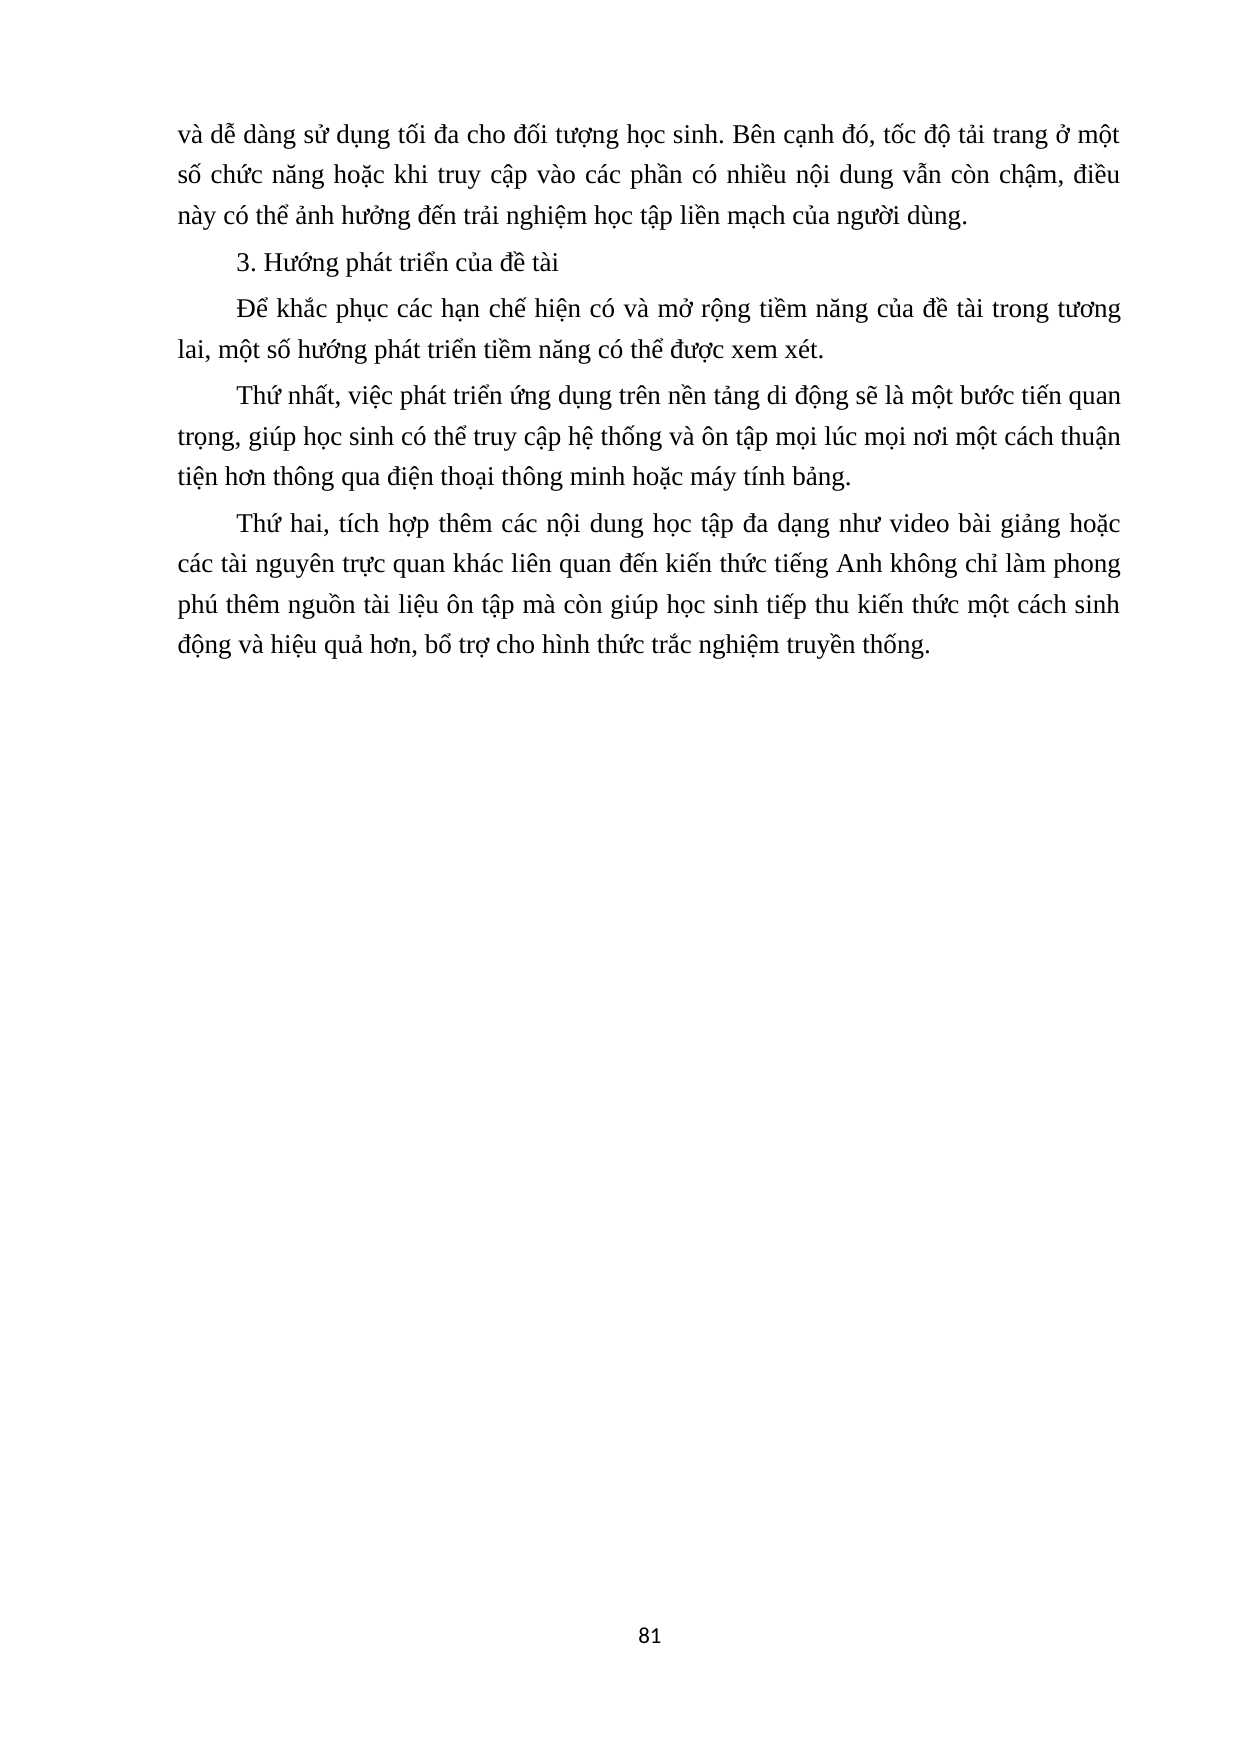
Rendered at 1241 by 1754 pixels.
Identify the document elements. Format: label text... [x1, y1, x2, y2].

text Thứ nhất, việc phát triển ứng dụng trên nền tảng di động sẽ là một bước tiến quan trọng, giúp học sinh có thể truy cập hệ thống và ôn tập mọi lúc mọi nơi một cách thuận tiện hơn thông qua điện thoại thông minh hoặc máy tính bảng. [177, 379, 1122, 491]
text Thứ hai, tích hợp thêm các nội dung học tập đa dạng như video bài giảng hoặc các tài nguyên trực quan khác liên quan đến kiến thức tiếng Anh không chỉ làm phong phú thêm nguồn tài liệu ôn tập mà còn giúp học sinh tiếp thu kiến thức một cách sinh động và hiệu quả hơn, bổ trợ cho hình thức trắc nghiệm truyền thống. [177, 507, 1122, 659]
text Để khắc phục các hạn chế hiện có và mở rộng tiềm năng của đề tài trong tương lai, một số hướng phát triển tiềm năng có thể được xem xét. [177, 292, 1122, 364]
text 3. Hướng phát triển của đề tài [177, 246, 1122, 277]
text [177, 118, 1122, 230]
